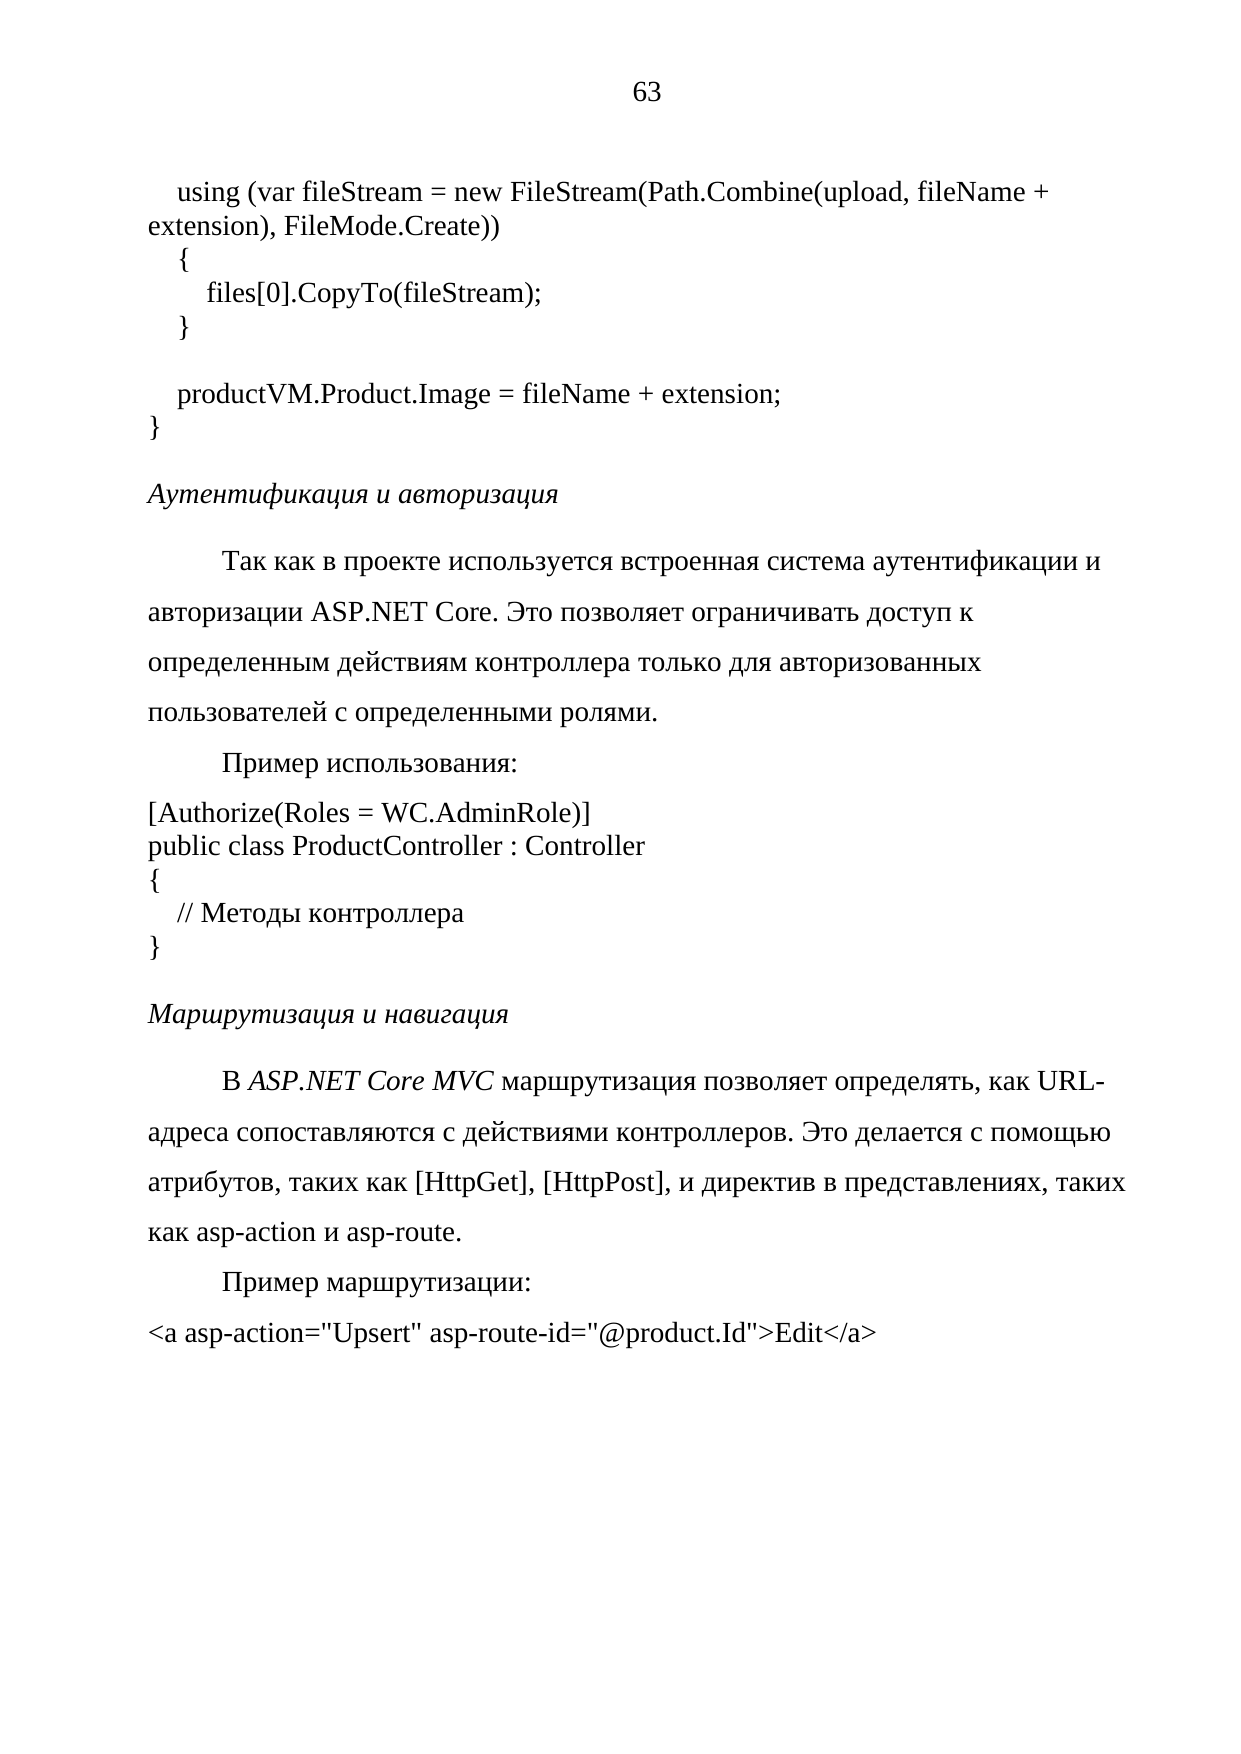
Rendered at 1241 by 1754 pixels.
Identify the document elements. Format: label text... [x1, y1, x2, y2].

list productVM.Product.Image = fileName + extension; [148, 376, 1146, 409]
list { [148, 242, 1146, 275]
list [Authorize(Roles = WC.AdminRole)] [148, 795, 1146, 828]
list using (var fileStream = new FileStream(Path.Combine(upload, fileName + extension), FileMode.Create)) [148, 174, 1146, 242]
list } [148, 309, 1146, 342]
list <a asp-action="Upsert" asp-route-id="@product.Id">Edit</a> [148, 1315, 1146, 1348]
list Так как в проекте используется встроенная система аутентификации и авторизации ASP.NET Core. Это позволяет ограничивать доступ к определенным действиям контроллера только для авторизованных пользователей с определенными ролями. [148, 543, 1146, 728]
list В ASP.NET Core MVC маршрутизация позволяет определять, как URL-адреса сопоставляются с действиями контроллеров. Это делается с помощью атрибутов, таких как [HttpGet], [HttpPost], и директив в представлениях, таких как asp-action и asp-route. [148, 1063, 1146, 1248]
list } [148, 929, 1146, 963]
list { [148, 862, 1146, 896]
list public class ProductController : Controller [148, 828, 1146, 862]
list // Методы контроллера [148, 896, 1146, 929]
list } [148, 409, 1146, 443]
list files[0].CopyTo(fileStream); [148, 275, 1146, 309]
list Аутентификация и авторизация [148, 476, 1146, 510]
list Пример использования: [148, 745, 1146, 778]
list Маршрутизация и навигация [148, 996, 1146, 1030]
list Пример маршрутизации: [148, 1264, 1146, 1298]
